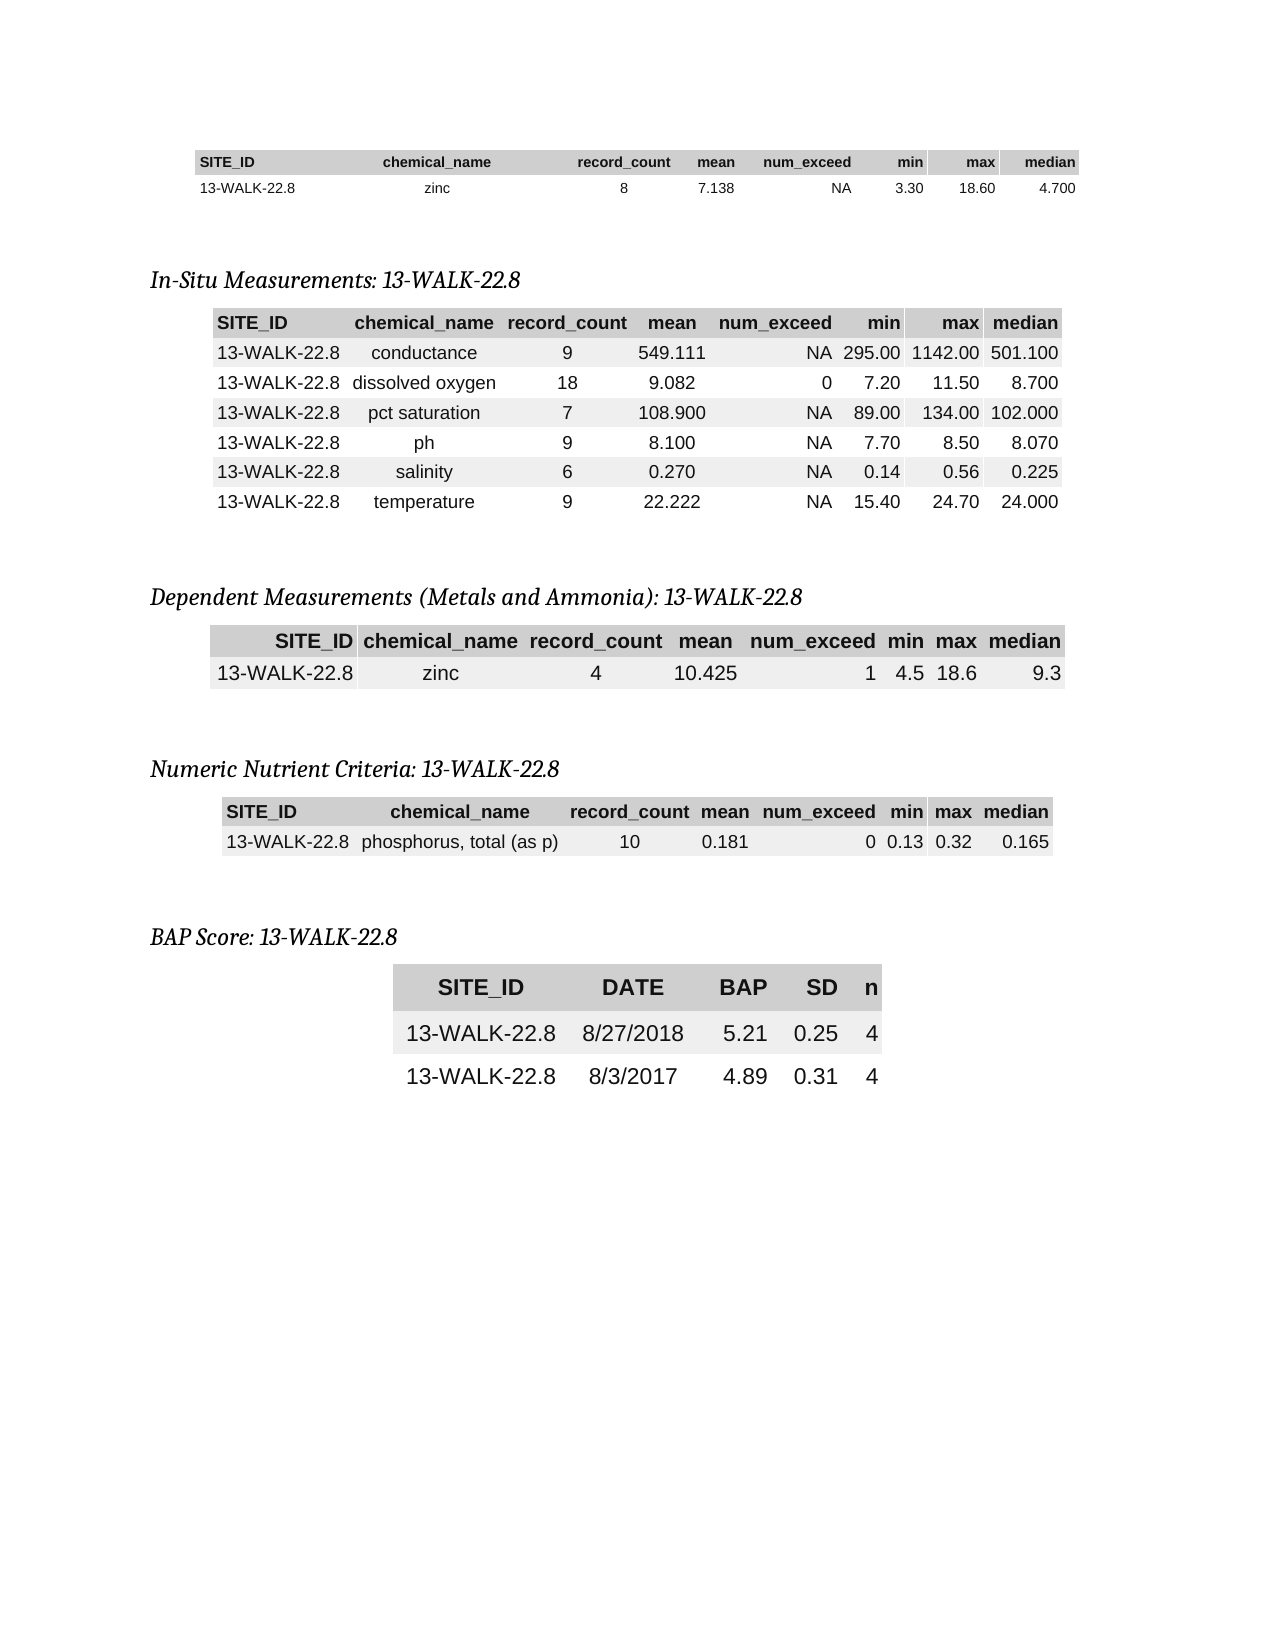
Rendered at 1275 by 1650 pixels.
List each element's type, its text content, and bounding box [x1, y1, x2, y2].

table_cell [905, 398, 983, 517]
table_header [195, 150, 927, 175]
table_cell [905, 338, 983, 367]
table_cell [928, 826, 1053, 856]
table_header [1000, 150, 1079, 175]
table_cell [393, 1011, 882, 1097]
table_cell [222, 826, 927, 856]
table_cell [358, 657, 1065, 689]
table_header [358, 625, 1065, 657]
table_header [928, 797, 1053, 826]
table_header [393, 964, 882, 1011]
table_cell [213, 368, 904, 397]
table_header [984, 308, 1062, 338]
text Dependent Measurements (Metals and Ammonia): 13-WALK-22.8 [150, 583, 1125, 612]
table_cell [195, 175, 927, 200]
text BAP Score: 13-WALK-22.8 [150, 923, 1125, 951]
text Numeric Nutrient Criteria: 13-WALK-22.8 [150, 755, 1125, 784]
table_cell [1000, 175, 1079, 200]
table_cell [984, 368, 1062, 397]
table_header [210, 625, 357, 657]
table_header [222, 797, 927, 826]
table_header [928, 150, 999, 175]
text In-Situ Measurements: 13-WALK-22.8 [150, 266, 1125, 295]
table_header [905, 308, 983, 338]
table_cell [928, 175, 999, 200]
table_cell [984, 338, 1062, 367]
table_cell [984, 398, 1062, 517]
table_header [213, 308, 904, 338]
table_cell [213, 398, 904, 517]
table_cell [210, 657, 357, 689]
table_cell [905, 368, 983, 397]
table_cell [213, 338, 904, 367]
